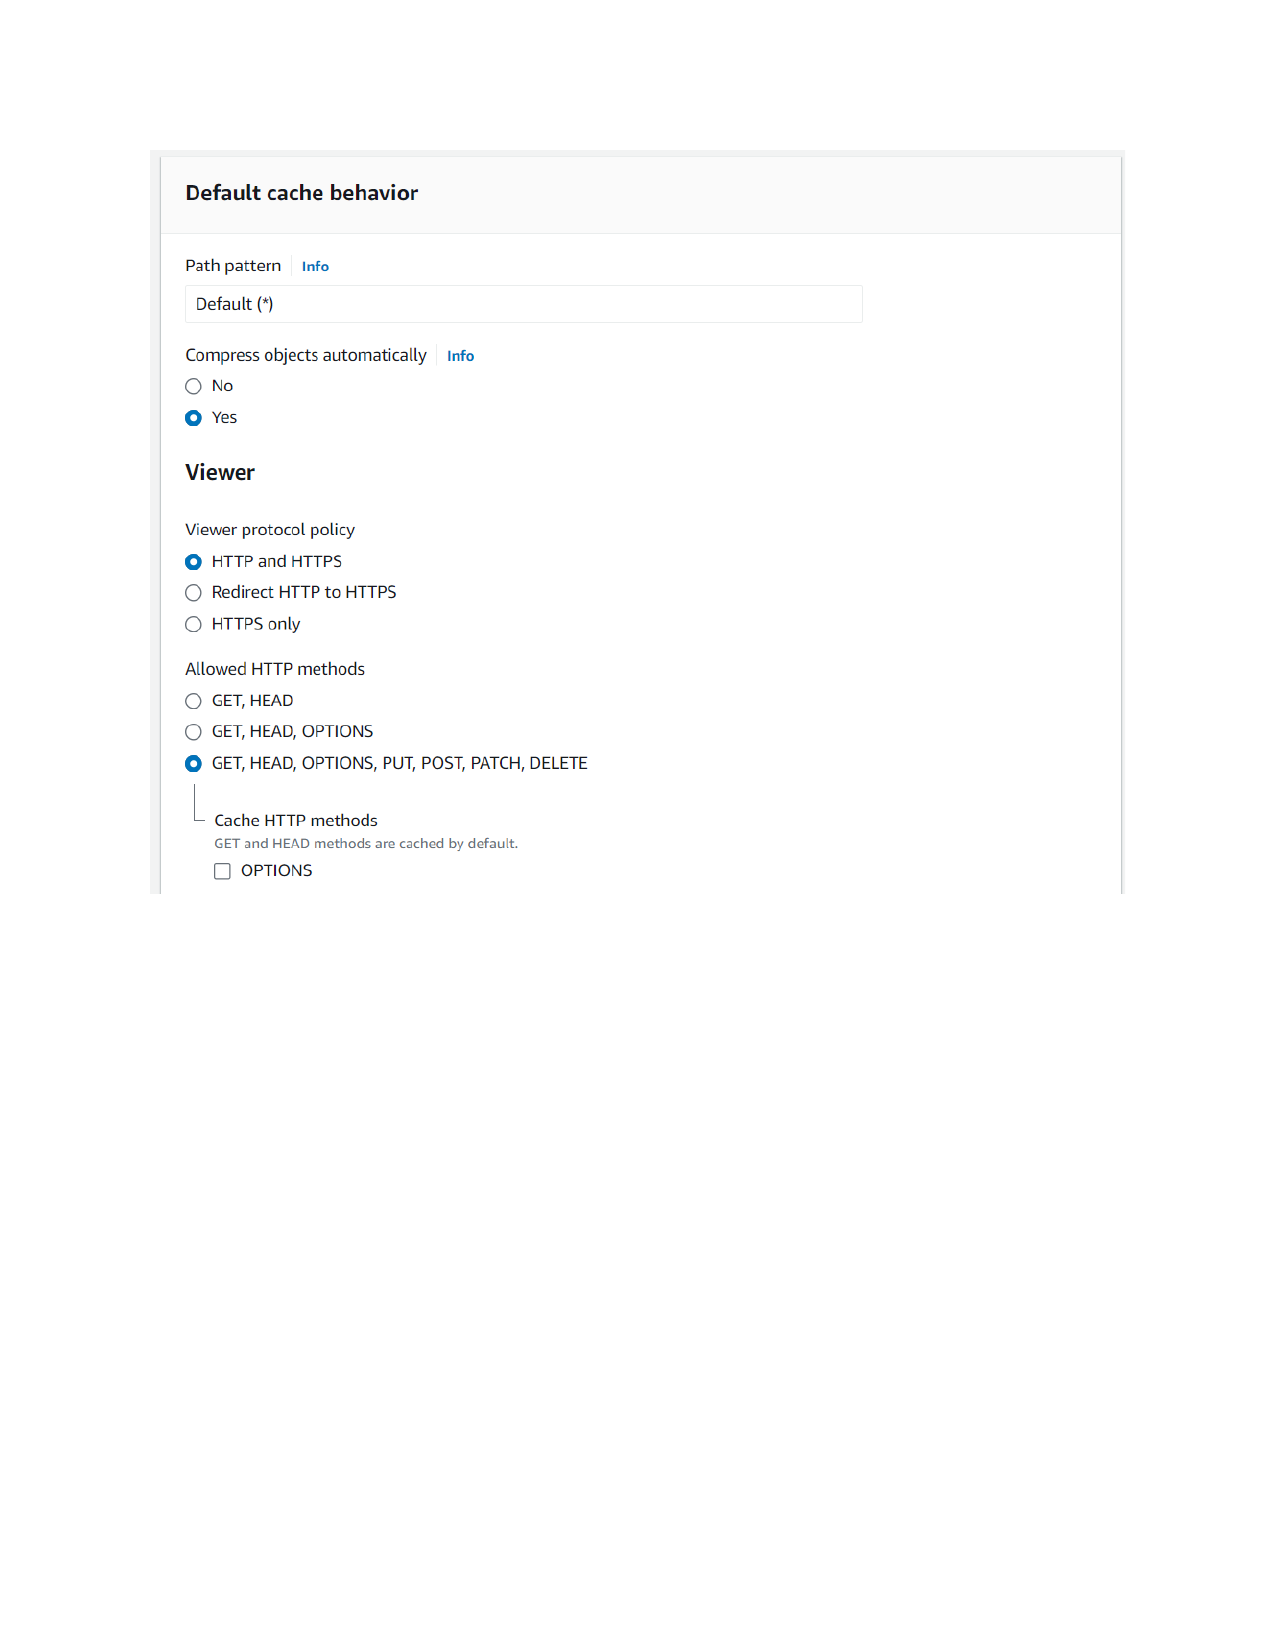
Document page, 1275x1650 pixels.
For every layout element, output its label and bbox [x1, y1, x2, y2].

picture [150, 150, 1125, 894]
